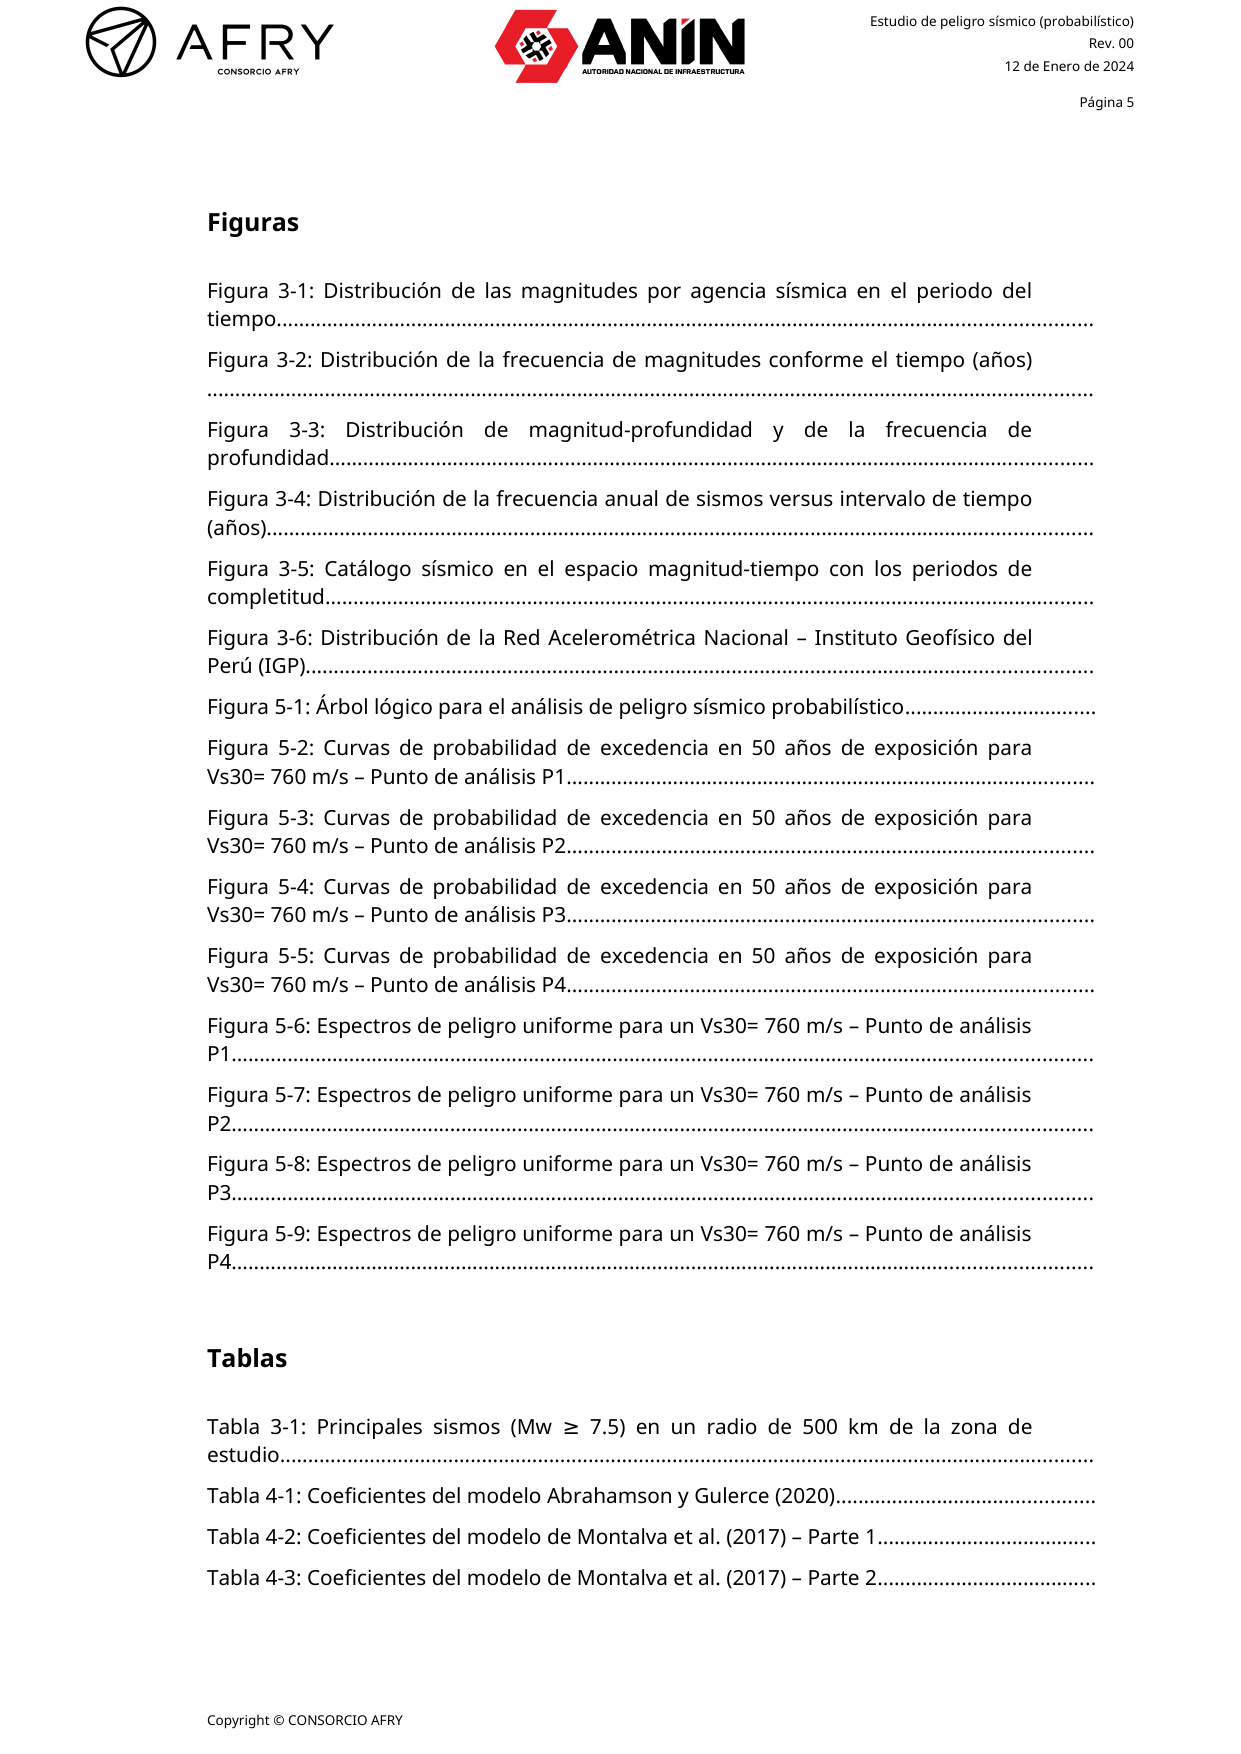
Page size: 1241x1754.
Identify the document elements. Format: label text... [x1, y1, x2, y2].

picture [493, 7, 747, 85]
text Figura 3-3: Distribución de magnitud-profundidad y de la frecuencia de profundidad. 21 [207, 415, 1033, 472]
text Tabla 4-3: Coeficientes del modelo de Montalva et al. (2017) – Parte 2 33 [207, 1563, 1033, 1592]
text Figura 3-6: Distribución de la Red Acelerométrica Nacional – Instituto Geofísico del Perú (IGP) 25 [207, 623, 1033, 680]
text Figura 3-5: Catálogo sísmico en el espacio magnitud-tiempo con los periodos de completitud. 23 [207, 554, 1033, 611]
text Figura 3-1: Distribución de las magnitudes por agencia sísmica en el periodo del tiempo 20 [207, 276, 1033, 333]
text Tablas [207, 1341, 1033, 1374]
text Figura 5-2: Curvas de probabilidad de excedencia en 50 años de exposición para Vs30= 760 m/s – Punto de análisis P1 68 [207, 733, 1033, 790]
text Figura 5-4: Curvas de probabilidad de excedencia en 50 años de exposición para Vs30= 760 m/s – Punto de análisis P3 70 [207, 872, 1033, 929]
text Tabla 4-2: Coeficientes del modelo de Montalva et al. (2017) – Parte 1 33 [207, 1522, 1033, 1551]
text Figuras [207, 204, 1033, 239]
text Figura 3-4: Distribución de la frecuencia anual de sismos versus intervalo de tiempo (años) 22 [207, 484, 1033, 541]
text Figura 5-8: Espectros de peligro uniforme para un Vs30= 760 m/s – Punto de análisis P3 77 [207, 1149, 1033, 1206]
text Tabla 3-1: Principales sismos (Mw ≥ 7.5) en un radio de 500 km de la zona de estudio 12 [207, 1412, 1033, 1469]
text Figura 5-3: Curvas de probabilidad de excedencia en 50 años de exposición para Vs30= 760 m/s – Punto de análisis P2 69 [207, 803, 1033, 859]
text Figura 5-9: Espectros de peligro uniforme para un Vs30= 760 m/s – Punto de análisis P4 79 [207, 1219, 1033, 1276]
text Figura 5-5: Curvas de probabilidad de excedencia en 50 años de exposición para Vs30= 760 m/s – Punto de análisis P4 71 [207, 941, 1033, 998]
text Figura 5-6: Espectros de peligro uniforme para un Vs30= 760 m/s – Punto de análisis P1 73 [207, 1011, 1033, 1068]
text Figura 5-7: Espectros de peligro uniforme para un Vs30= 760 m/s – Punto de análisis P2 75 [207, 1080, 1033, 1137]
text Figura 3-2: Distribución de la frecuencia de magnitudes conforme el tiempo (años) 20 [207, 346, 1033, 402]
picture [76, 0, 343, 83]
text Figura 5-1: Árbol lógico para el análisis de peligro sísmico probabilístico 66 [207, 692, 1033, 721]
text Tabla 4-1: Coeficientes del modelo Abrahamson y Gulerce (2020) 30 [207, 1481, 1033, 1510]
